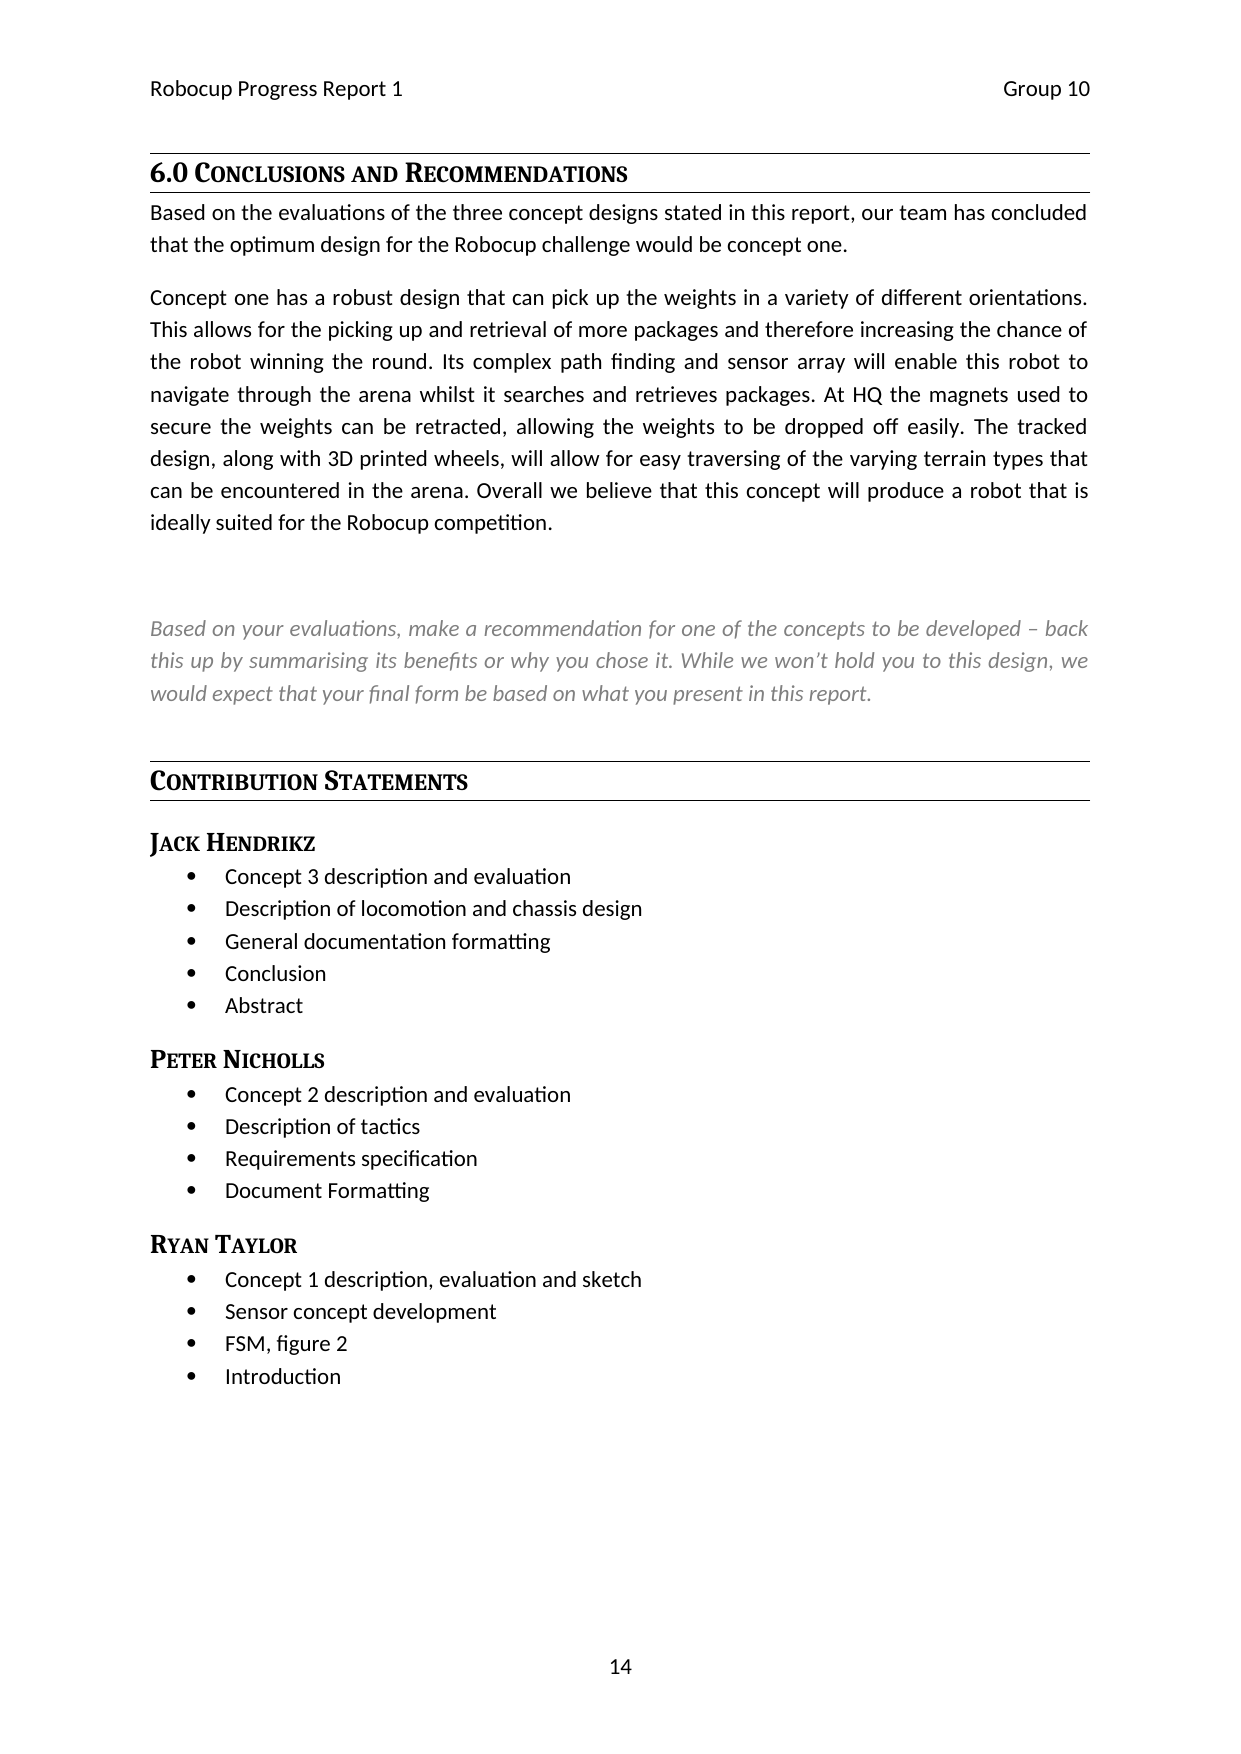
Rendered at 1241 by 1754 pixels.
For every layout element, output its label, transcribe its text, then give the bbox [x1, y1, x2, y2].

subtitle 6.0 Conclusions and Recommendations [150, 154, 1090, 192]
list Concept 1 description, evaluation and sketch [187, 1265, 1090, 1293]
text Based on your evaluations, make a recommendation for one of the concepts to be developed – back this up by summarising its benefits or why you chose it. While we won’t hold you to this design, we would expect that your final form be based on what you present in this report. [150, 614, 1090, 707]
list Sensor concept development [187, 1297, 1090, 1325]
list Document Formatting [187, 1176, 1090, 1204]
list Abstract [187, 991, 1090, 1019]
subtitle Ryan Taylor [150, 1229, 1090, 1261]
subtitle Contribution Statements [150, 762, 1090, 800]
subtitle Peter Nicholls [150, 1044, 1090, 1075]
list Description of locomotion and chassis design [187, 894, 1090, 923]
list General documentation formatting [187, 927, 1090, 955]
list Concept 3 description and evaluation [187, 862, 1090, 890]
subtitle Jack Hendrikz [150, 827, 1090, 858]
list Conclusion [187, 959, 1090, 987]
list FSM, figure 2 [187, 1329, 1090, 1358]
text Concept one has a robust design that can pick up the weights in a variety of different orientations. This allows for the picking up and retrieval of more packages and therefore increasing the chance of the robot winning the round. Its complex path finding and sensor array will enable this robot to navigate through the arena whilst it searches and retrieves packages. At HQ the magnets used to secure the weights can be retracted, allowing the weights to be dropped off easily. The tracked design, along with 3D printed wheels, will allow for easy traversing of the varying terrain types that can be encountered in the arena. Overall we believe that this concept will produce a robot that is ideally suited for the Robocup competition. [150, 283, 1090, 536]
text Based on the evaluations of the three concept designs stated in this report, our team has concluded that the optimum design for the Robocup challenge would be concept one. [150, 198, 1090, 258]
list Requirements specification [187, 1144, 1090, 1172]
list Introduction [187, 1362, 1090, 1390]
list Concept 2 description and evaluation [187, 1080, 1090, 1108]
list Description of tactics [187, 1112, 1090, 1140]
